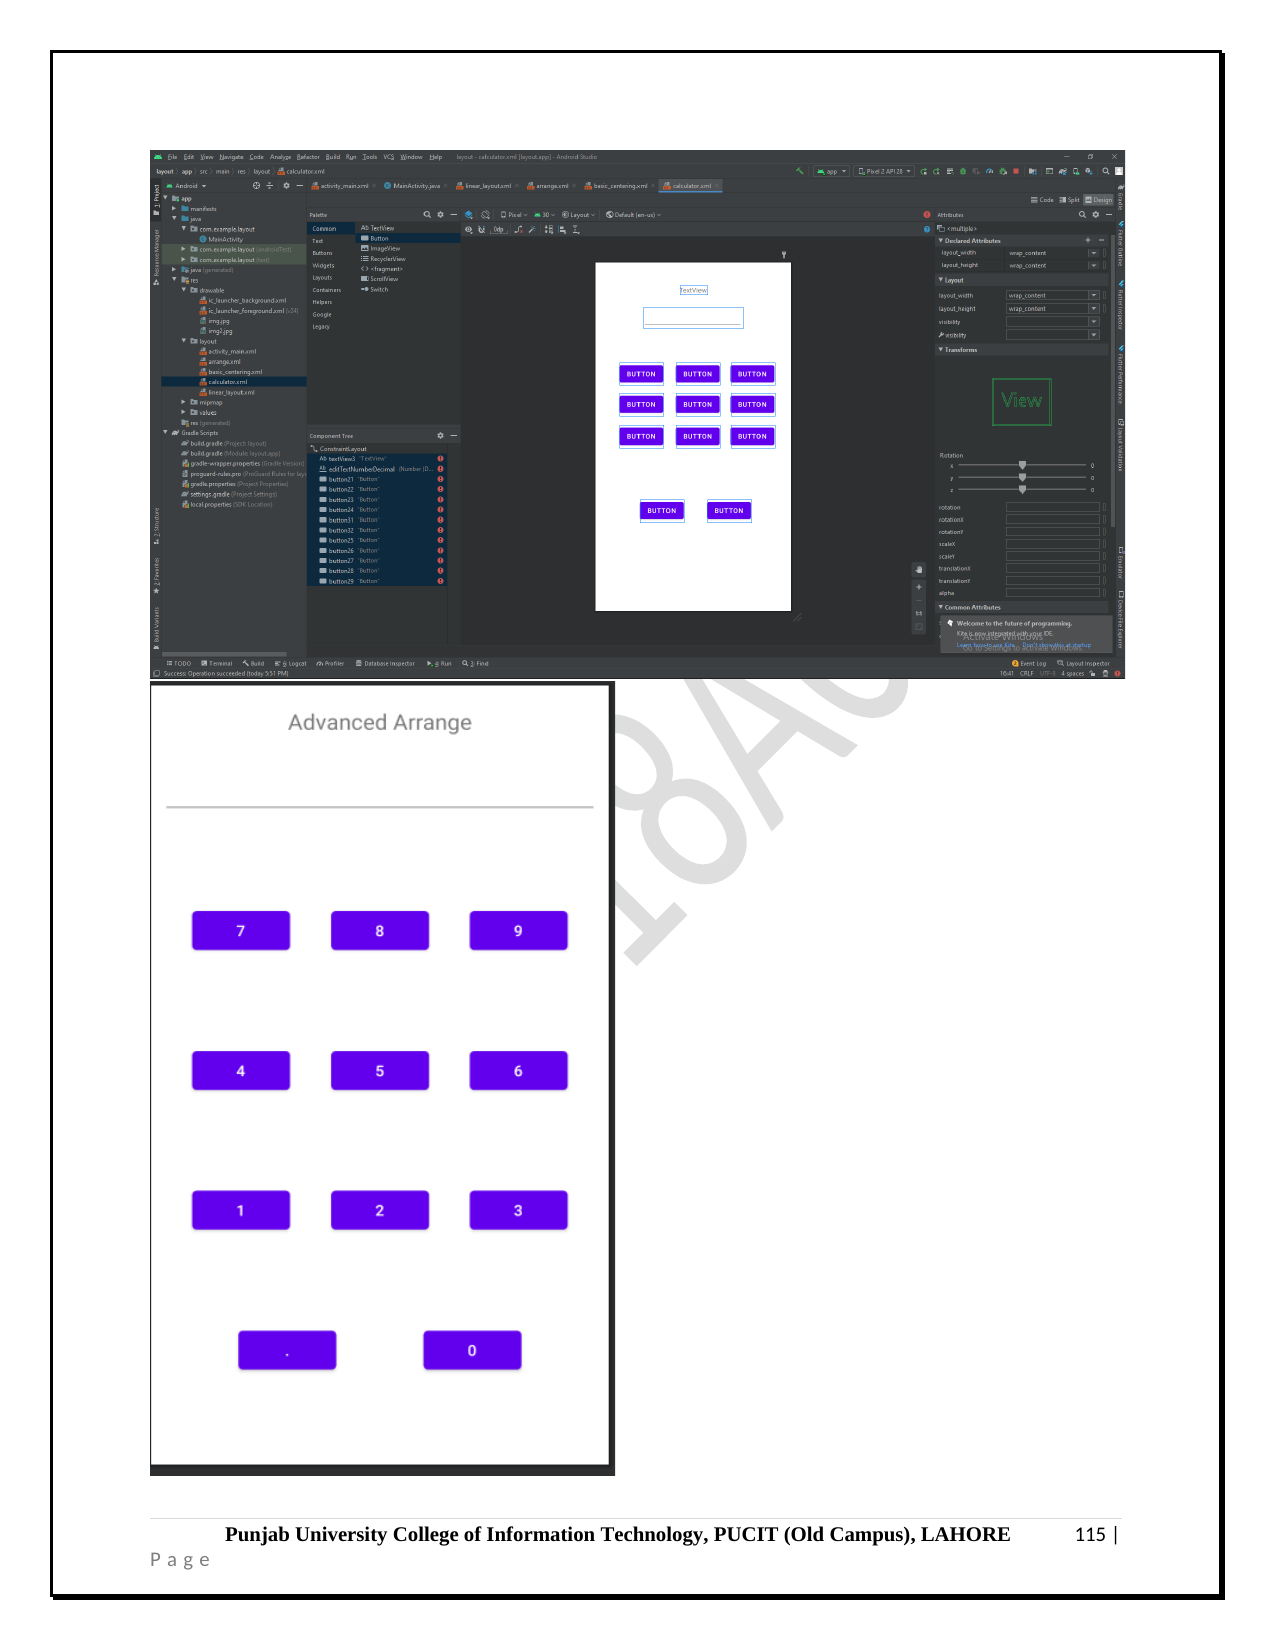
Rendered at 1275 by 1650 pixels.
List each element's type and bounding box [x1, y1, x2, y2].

picture [150, 681, 616, 1476]
picture [150, 150, 1125, 679]
